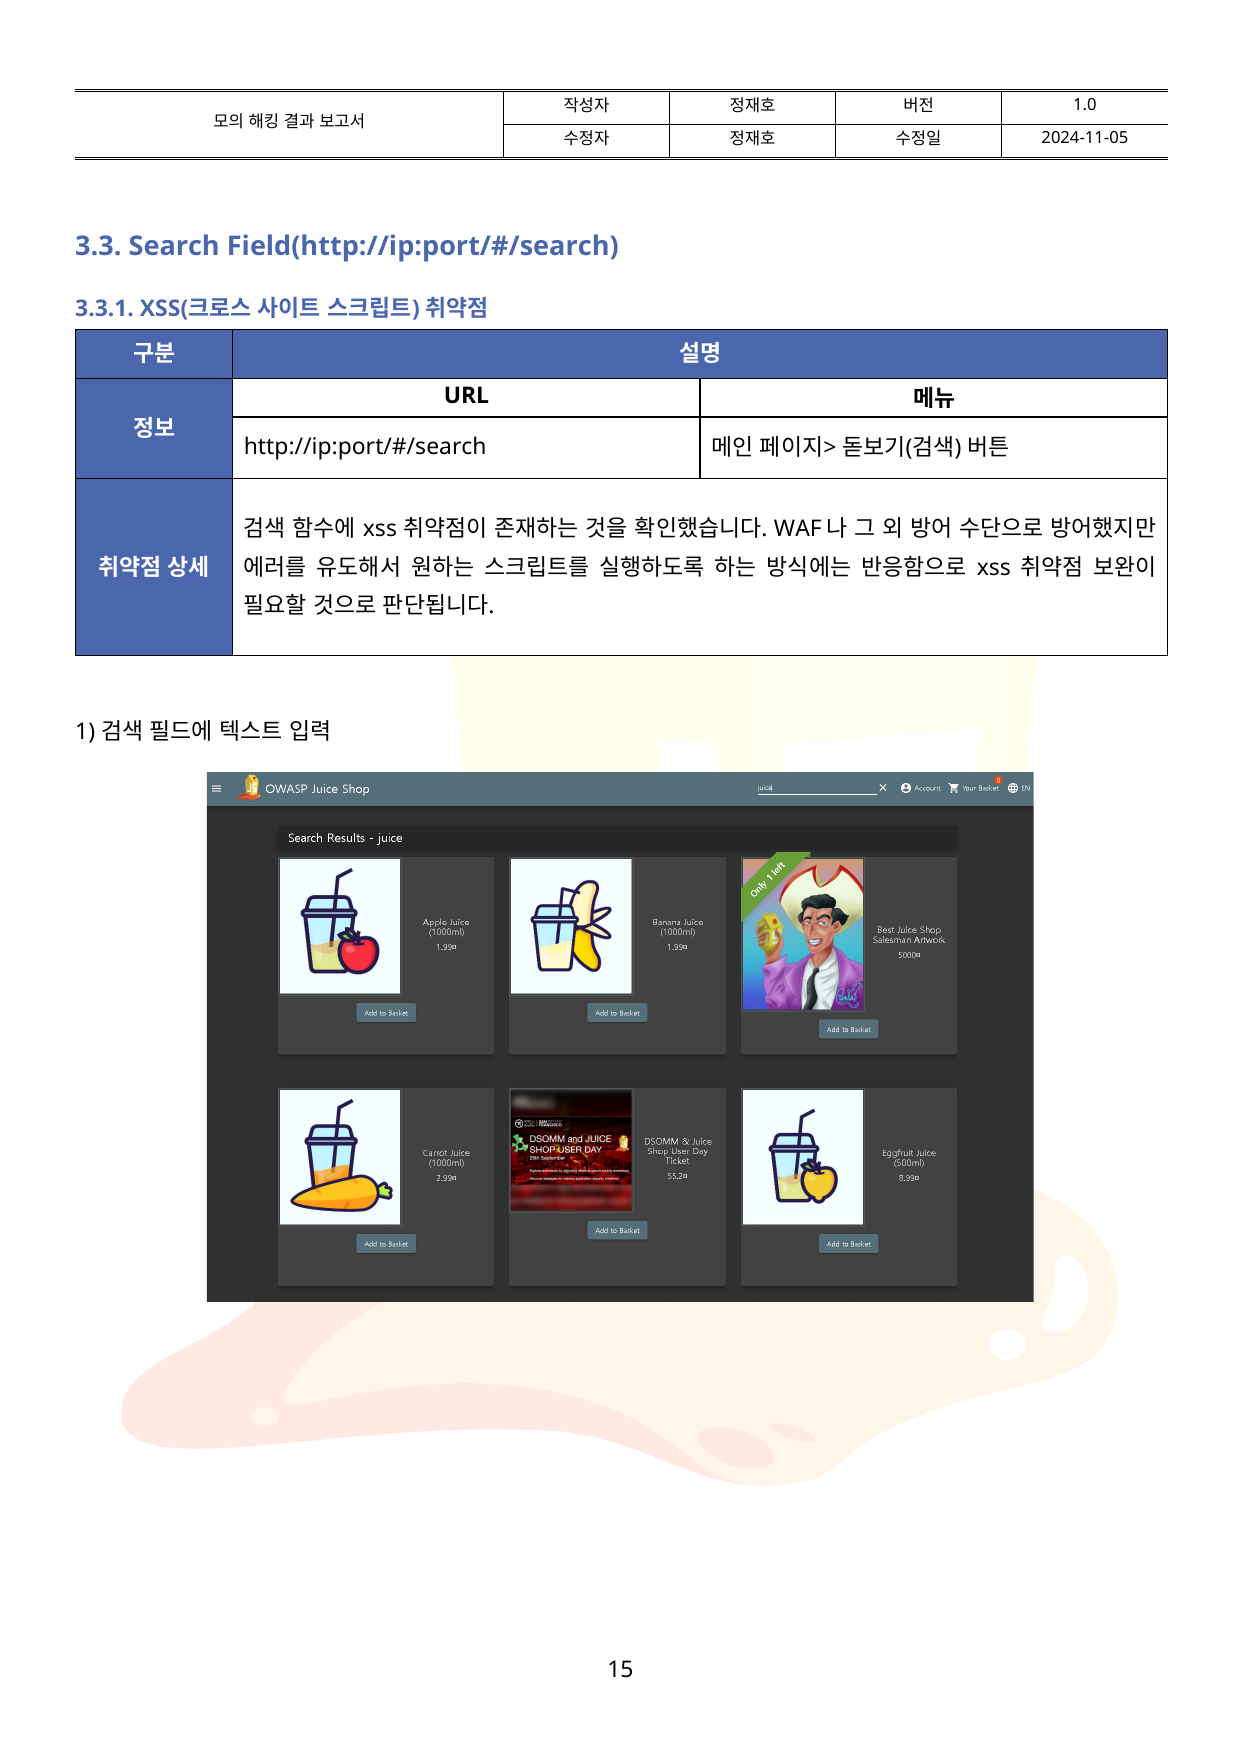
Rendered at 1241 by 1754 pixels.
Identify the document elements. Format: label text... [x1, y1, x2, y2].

table_cell 메뉴 [701, 379, 1167, 416]
table_cell URL [233, 379, 699, 416]
table_header 설명 [233, 330, 1167, 378]
picture [206, 772, 1034, 1302]
table_cell 메인 페이지> 돋보기(검색) 버튼 [701, 418, 1167, 478]
table_cell 검색 함수에 xss 취약점이 존재하는 것을 확인했습니다. WAF나 그 외 방어 수단으로 방어했지만 에러를 유도해서 원하는 스크립트를 실행하도록 하는 방식에는 반응함으로 xss 취약점 보완이 필요할 것으로 판단됩니다. [233, 479, 1167, 655]
table_cell 정보 [76, 379, 232, 478]
subtitle 3.3. Search Field(http://ip:port/#/search) [75, 227, 1165, 264]
text 1) 검색 필드에 텍스트 입력 [75, 713, 1165, 746]
table_header 구분 [76, 330, 232, 378]
subtitle 3.3.1. XSS(크로스 사이트 스크립트) 취약점 [75, 290, 1165, 323]
table_cell http://ip:port/#/search [233, 418, 699, 478]
table_cell 취약점 상세 [76, 479, 232, 655]
